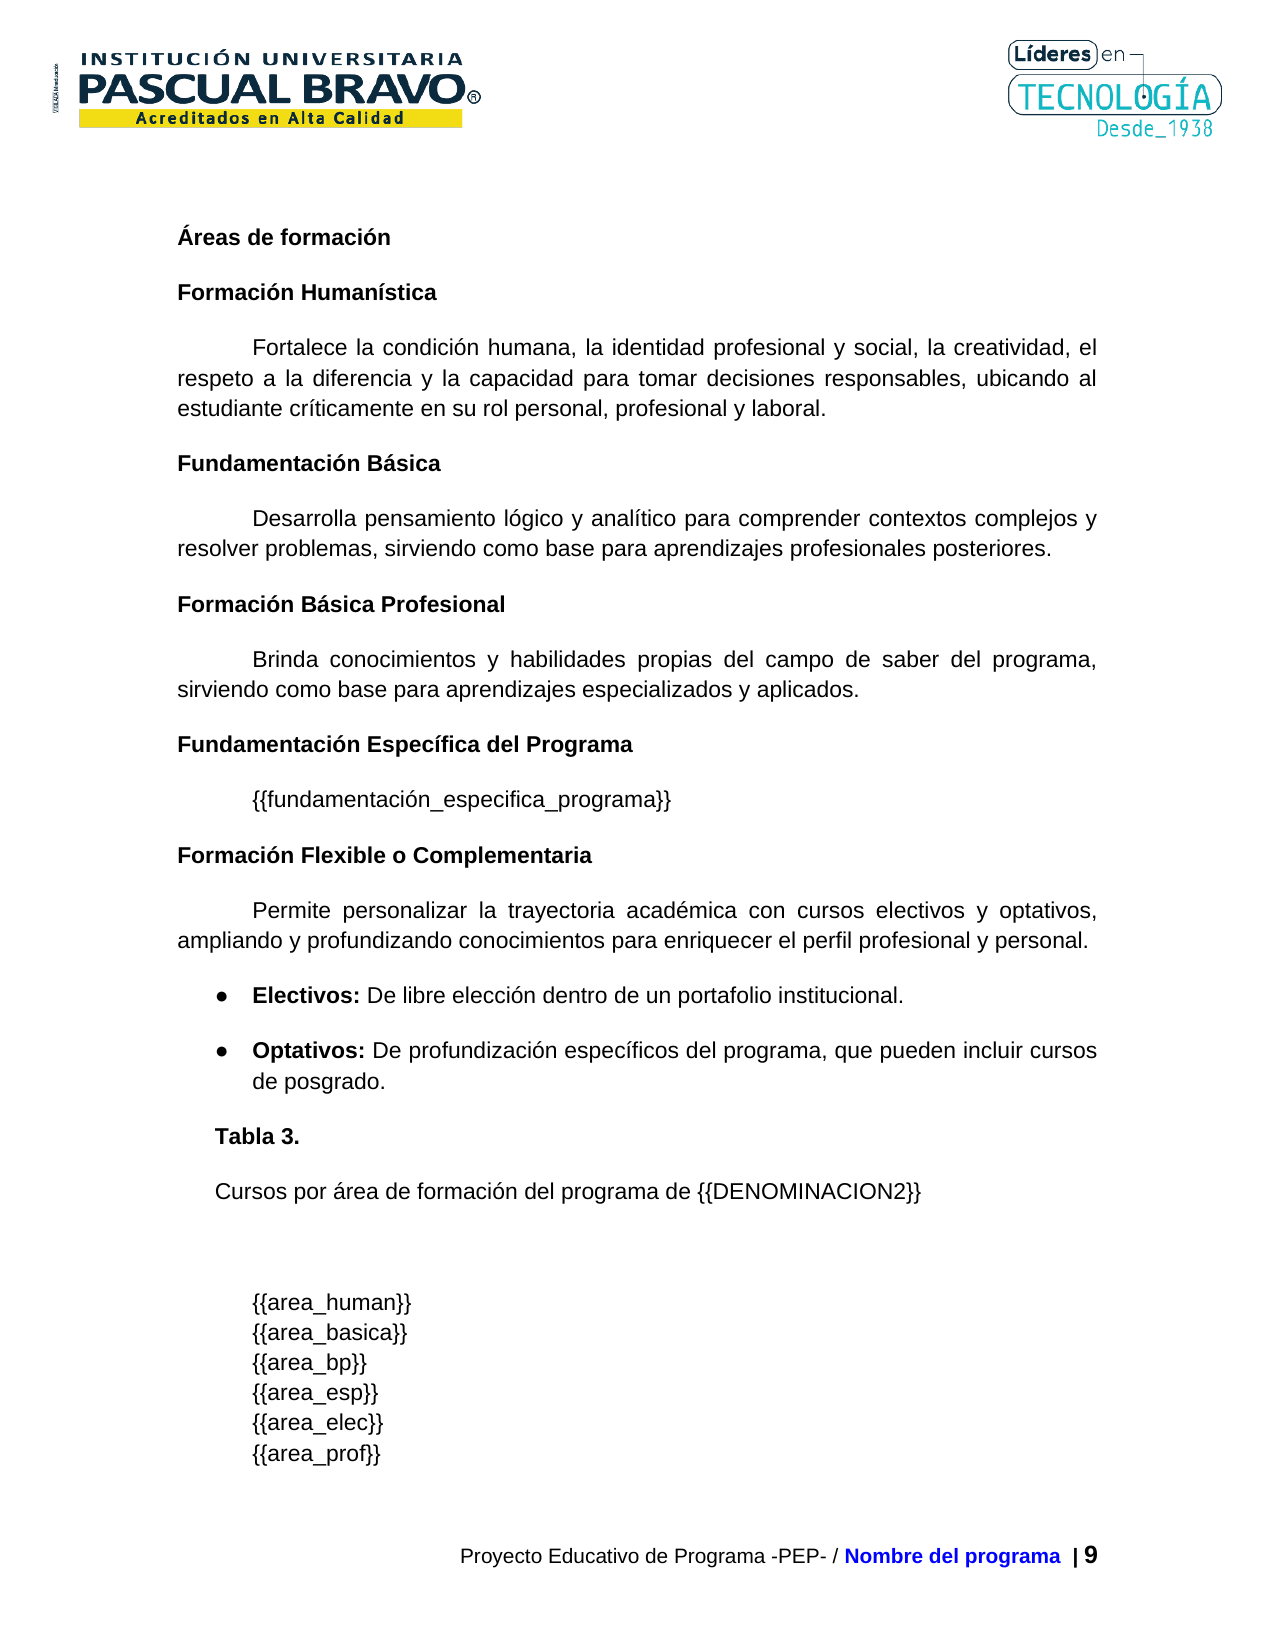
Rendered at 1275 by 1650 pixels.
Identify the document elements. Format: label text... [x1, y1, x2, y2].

picture [31, 12, 497, 169]
text Formación Humanística [177, 279, 1098, 306]
text Cursos por área de formación del programa de {{DENOMINACION2}} [214, 1178, 1098, 1204]
text Fundamentación Específica del Programa [177, 731, 1098, 758]
text Áreas de formación [177, 224, 1098, 250]
list {{area_bp}} [252, 1349, 1098, 1375]
list {{area_human}} [252, 1288, 1098, 1315]
text Tabla 3. [214, 1123, 1098, 1149]
list Optativos: De profundización específicos del programa, que pueden incluir cursos de posgrado. [214, 1037, 1098, 1094]
list {{area_basica}} [252, 1319, 1098, 1345]
picture [980, 12, 1242, 169]
text Fundamentación Básica [177, 450, 1098, 476]
list Electivos: De libre elección dentro de un portafolio institucional. [214, 982, 1098, 1009]
text Brinda conocimientos y habilidades propias del campo de saber del programa, sirviendo como base para aprendizajes especializados y aplicados. [177, 646, 1098, 702]
text Desarrolla pensamiento lógico y analítico para comprender contextos complejos y resolver problemas, sirviendo como base para aprendizajes profesionales posteriores. [177, 505, 1098, 562]
text Fortalece la condición humana, la identidad profesional y social, la creatividad, el respeto a la diferencia y la capacidad para tomar decisiones responsables, ubicando al estudiante críticamente en su rol personal, profesional y laboral. [177, 334, 1098, 421]
text {{fundamentación_especifica_programa}} [177, 786, 1098, 813]
list {{area_esp}} [252, 1379, 1098, 1406]
text Formación Básica Profesional [177, 591, 1098, 617]
text Permite personalizar la trayectoria académica con cursos electivos y optativos, ampliando y profundizando conocimientos para enriquecer el perfil profesional y personal. [177, 897, 1098, 953]
text Formación Flexible o Complementaria [177, 842, 1098, 868]
list {{area_elec}} [252, 1409, 1098, 1436]
list {{area_prof}} [252, 1439, 1098, 1466]
